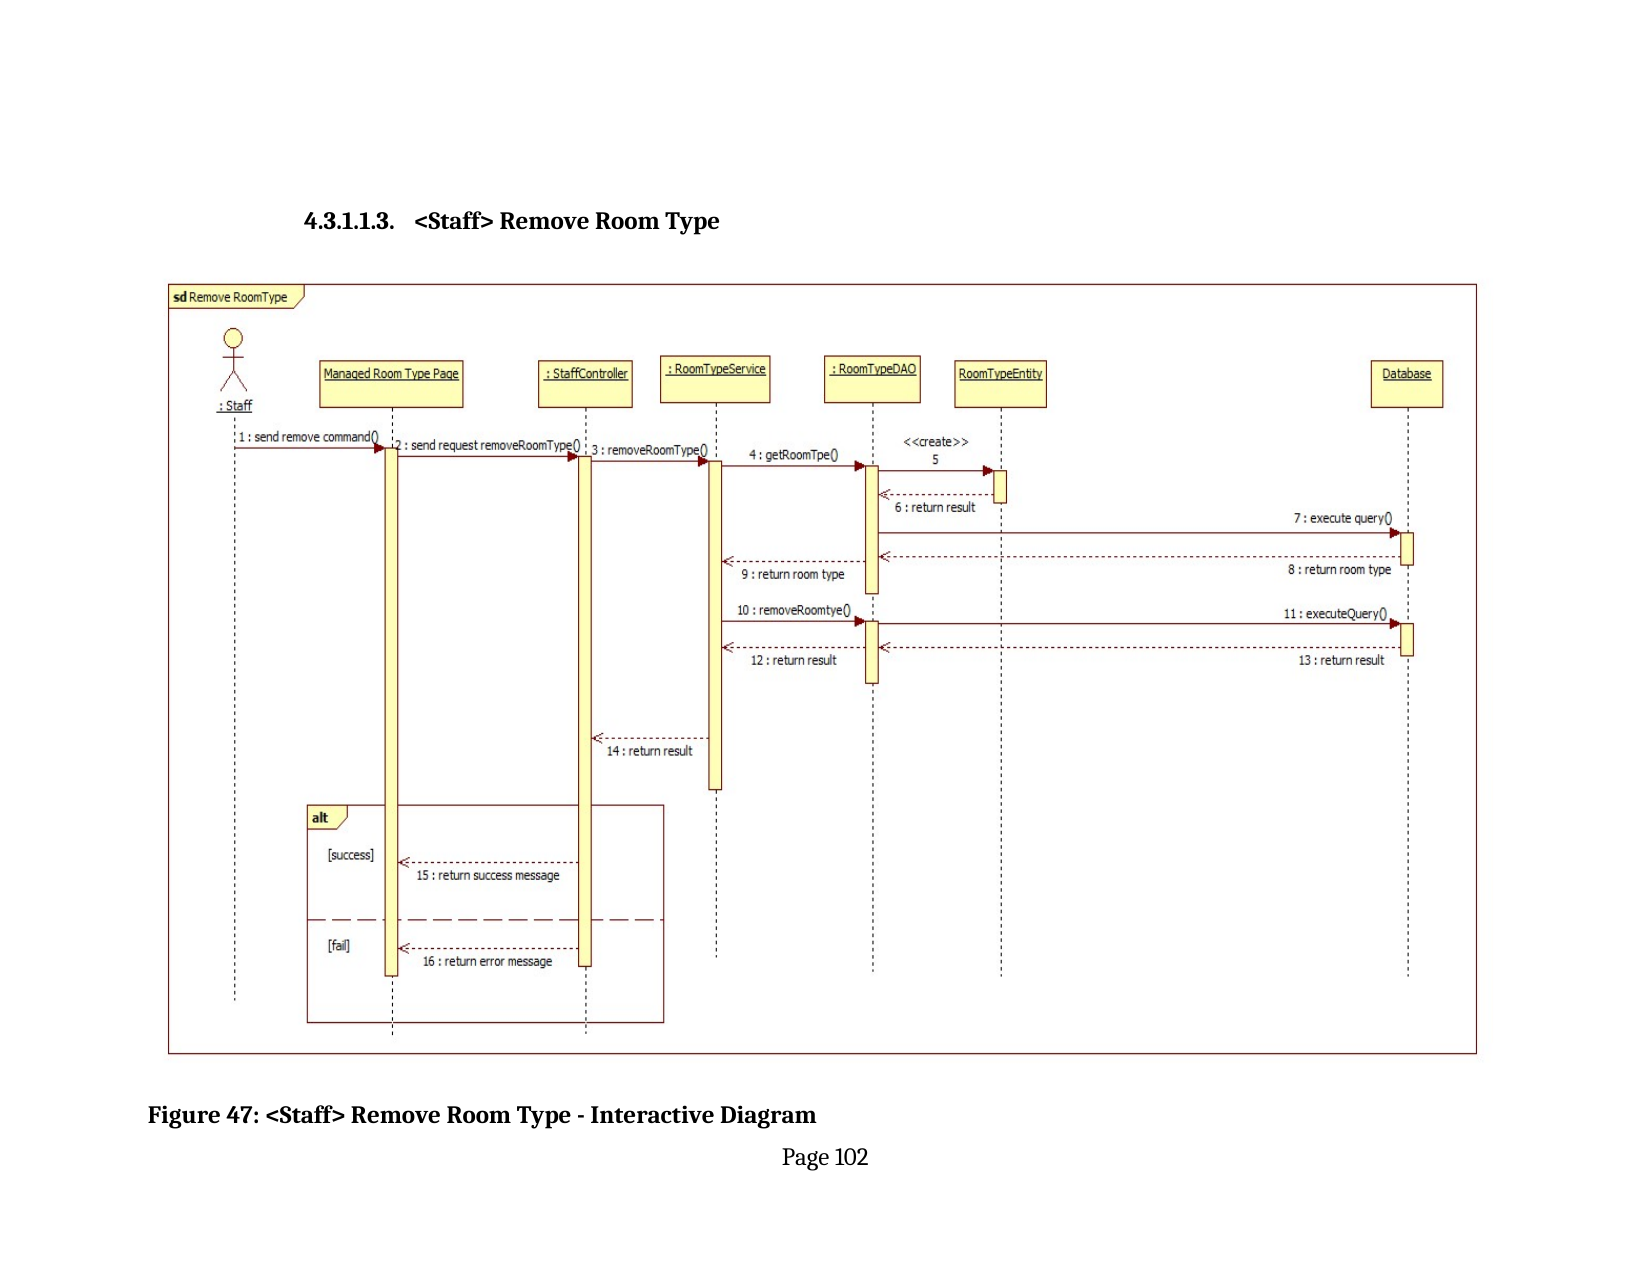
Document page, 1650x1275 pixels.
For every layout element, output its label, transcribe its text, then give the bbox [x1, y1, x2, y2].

picture [147, 260, 1497, 1077]
list <Staff> Remove Room Type [395, 207, 1502, 236]
